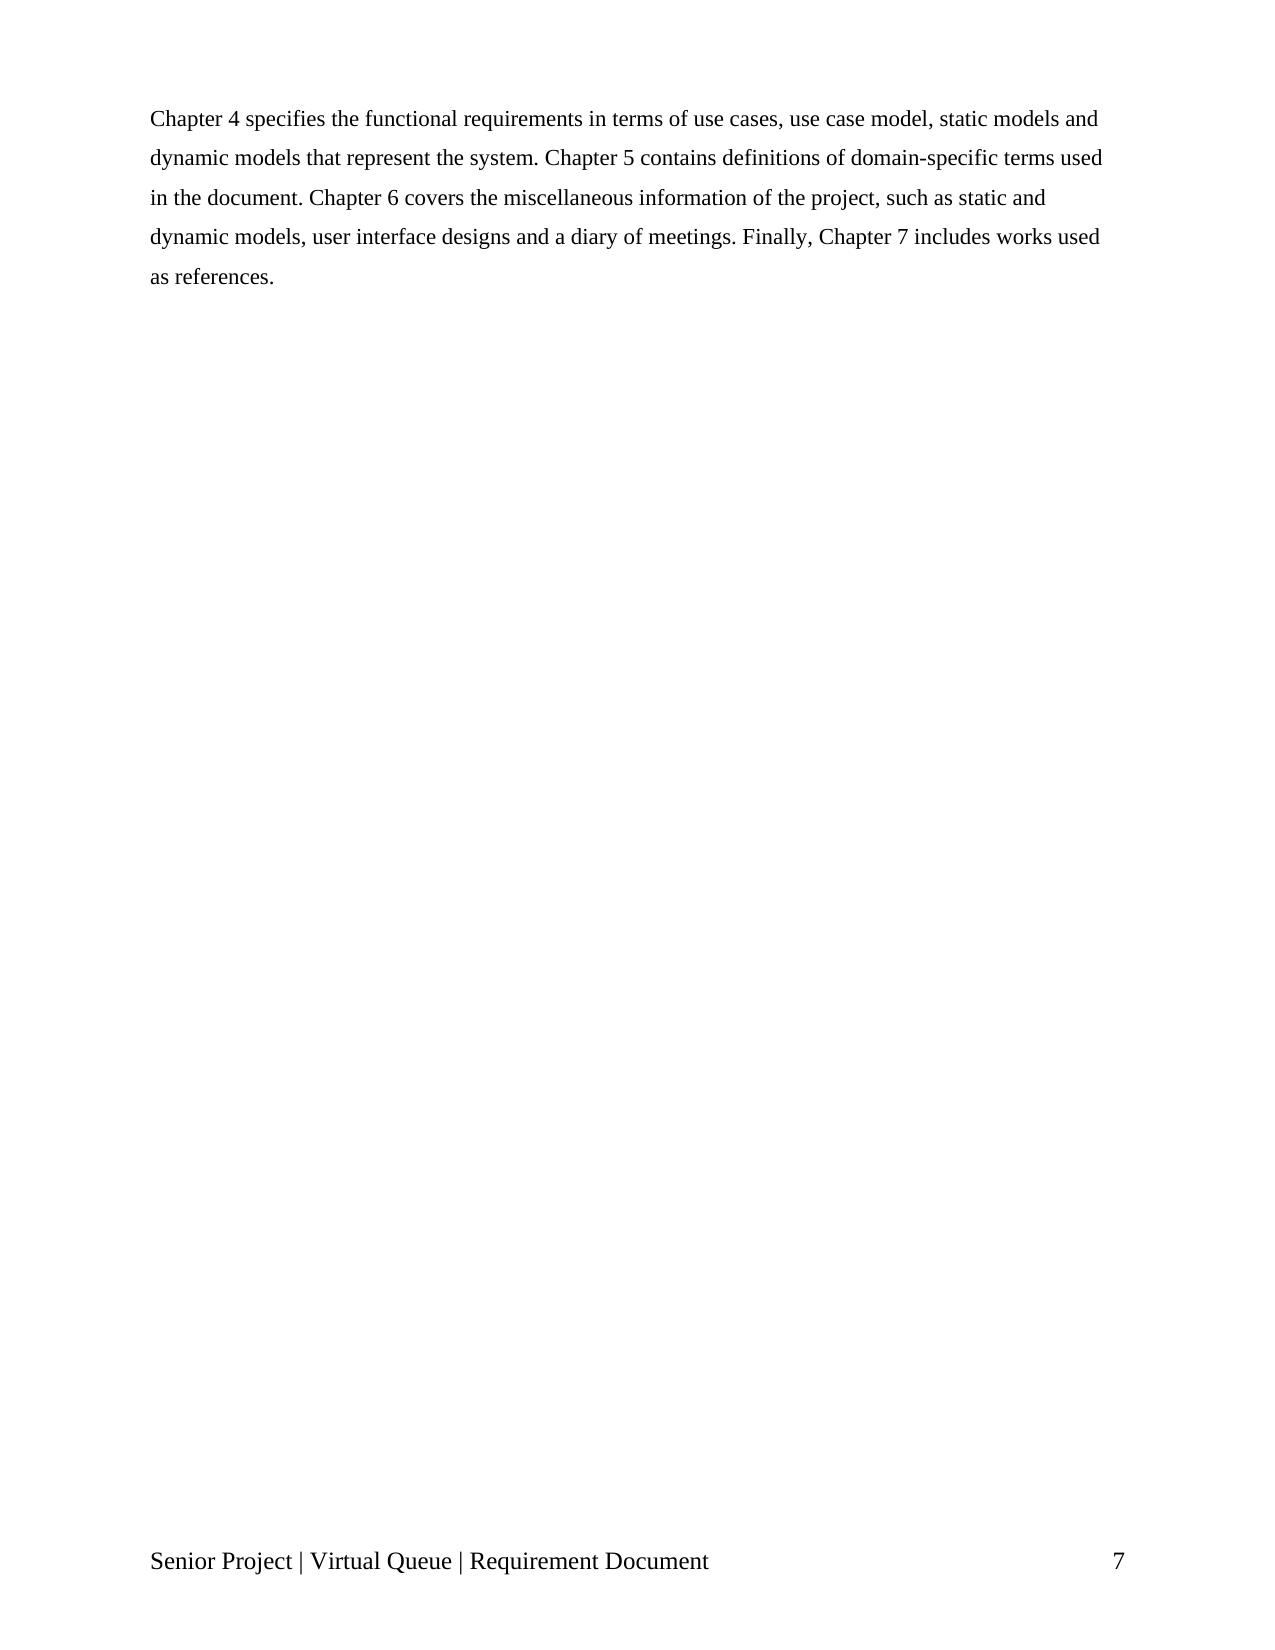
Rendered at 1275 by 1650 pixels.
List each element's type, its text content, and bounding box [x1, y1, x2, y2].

text Chapter 4 specifies the functional requirements in terms of use cases, use case model, static models and dynamic models that represent the system. Chapter 5 contains definitions of domain-specific terms used in the document. Chapter 6 covers the miscellaneous information of the project, such as static and dynamic models, user interface designs and a diary of meetings. Finally, Chapter 7 includes works used as references. [150, 105, 1125, 289]
